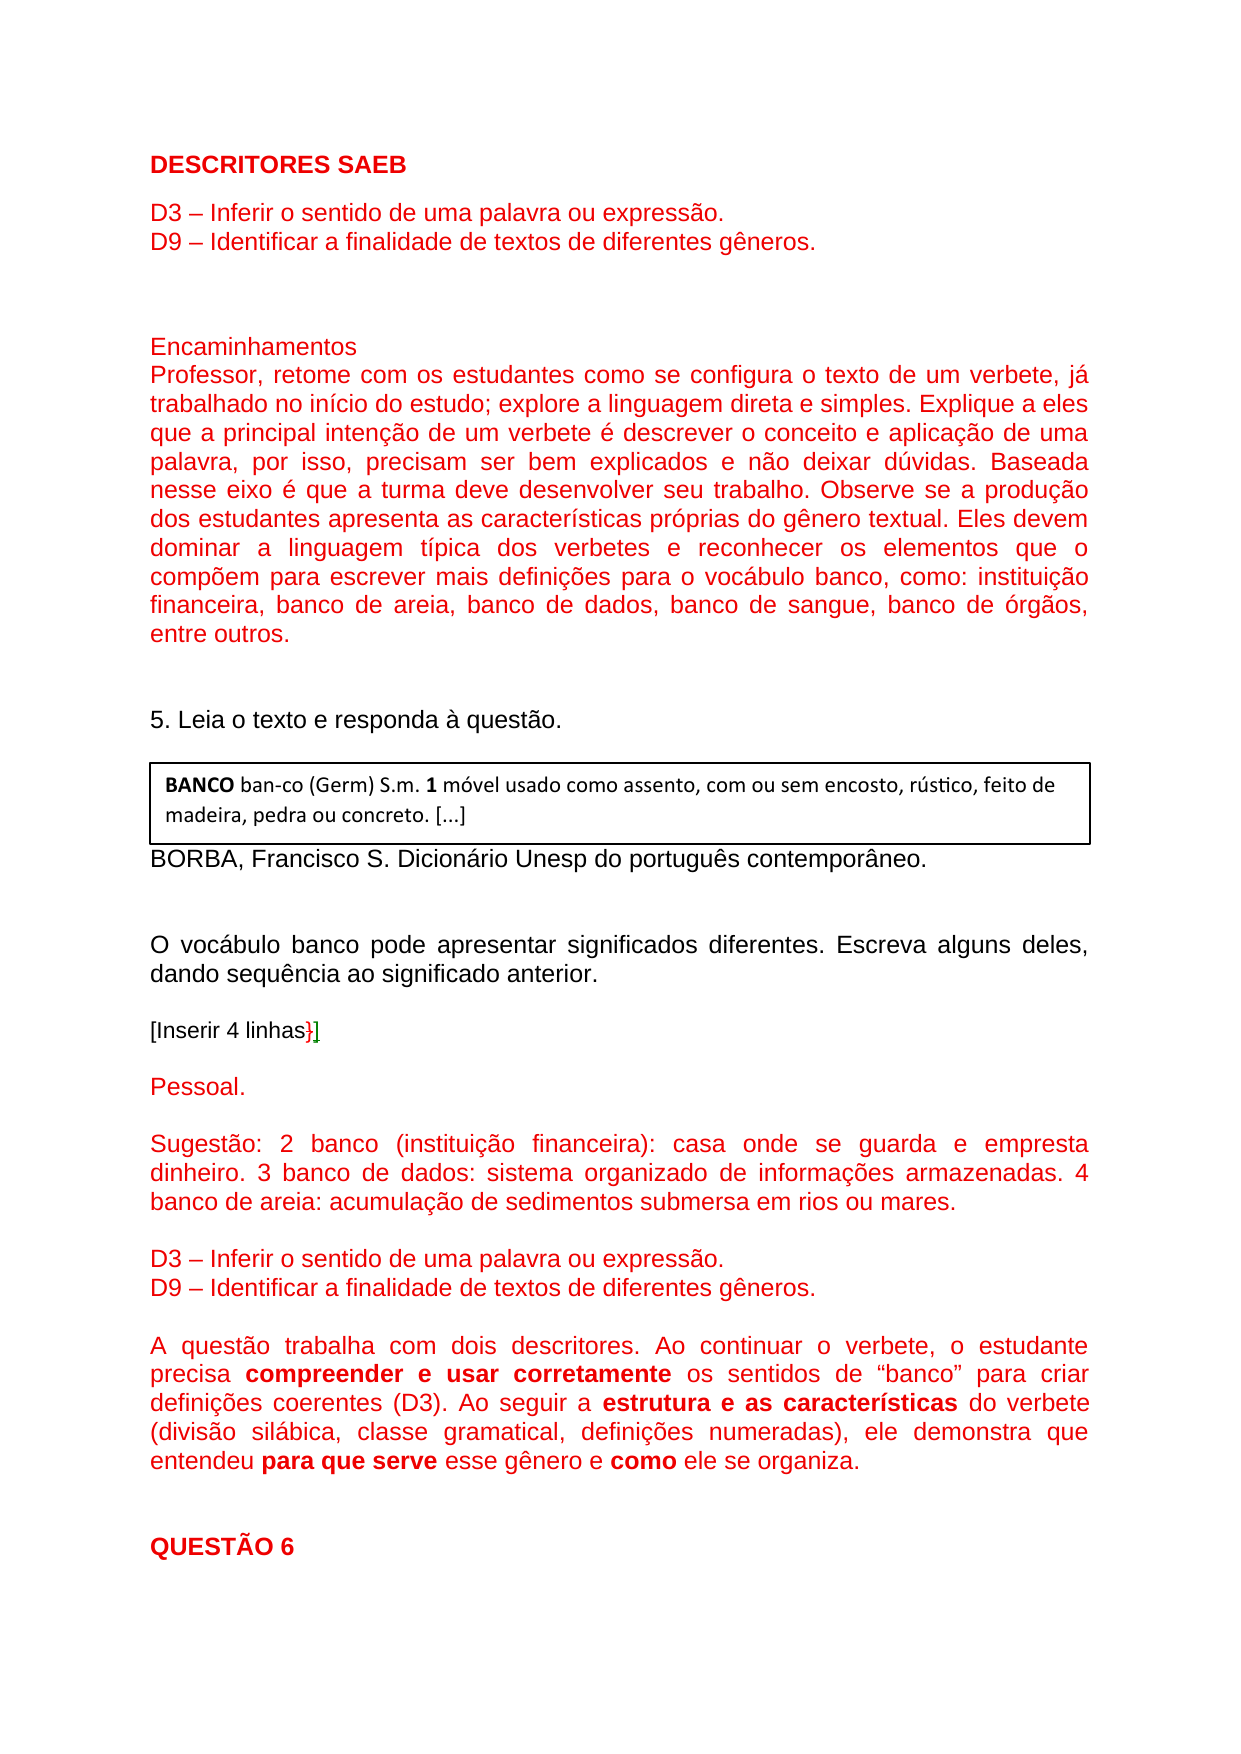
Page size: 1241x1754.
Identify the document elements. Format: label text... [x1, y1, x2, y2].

text 5. Leia o texto e responda à questão. [150, 705, 1090, 734]
text A questão trabalha com dois descritores. Ao continuar o verbete, o estudante precisa compreender e usar corretamente os sentidos de “banco” para criar definições coerentes (D3). Ao seguir a estrutura e as características do verbete (divisão silábica, classe gramatical, definições numeradas), ele demonstra que entendeu para que serve esse gênero e como ele se organiza. [150, 1331, 1090, 1474]
text D3 – Inferir o sentido de uma palavra ou expressão. [150, 1244, 1090, 1273]
text DESCRITORES SAEB [150, 150, 1090, 179]
text Professor, retome com os estudantes como se configura o texto de um verbete, já trabalhado no início do estudo; explore a linguagem direta e simples. Explique a eles que a principal intenção de um verbete é descrever o conceito e aplicação de uma palavra, por isso, precisam ser bem explicados e não deixar dúvidas. Baseada nesse eixo é que a turma deve desenvolver seu trabalho. Observe se a produção dos estudantes apresenta as características próprias do gênero textual. Eles devem dominar a linguagem típica dos verbetes e reconhecer os elementos que o compõem para escrever mais definições para o vocábulo banco, como: instituição financeira, banco de areia, banco de dados, banco de sangue, banco de órgãos, entre outros. [150, 360, 1090, 648]
text D3 – Inferir o sentido de uma palavra ou expressão. [150, 198, 1090, 226]
text BORBA, Francisco S. Dicionário Unesp do português contemporâneo. [150, 845, 1090, 873]
text D9 – Identificar a finalidade de textos de diferentes gêneros. [150, 226, 1090, 255]
text QUESTÃO 6 [150, 1532, 1090, 1561]
text Sugestão: 2 banco (instituição financeira): casa onde se guarda e empresta dinheiro. 3 banco de dados: sistema organizado de informações armazenadas. 4 banco de areia: acumulação de sedimentos submersa em rios ou mares. [150, 1129, 1090, 1216]
text Encaminhamentos [150, 332, 1090, 360]
text [Inserir 4 linhas}] [150, 1017, 1090, 1043]
text O vocábulo banco pode apresentar significados diferentes. Escreva alguns deles, dando sequência ao significado anterior. [150, 931, 1090, 988]
text D9 – Identificar a finalidade de textos de diferentes gêneros. [150, 1273, 1090, 1302]
text Pessoal. [150, 1072, 1090, 1101]
